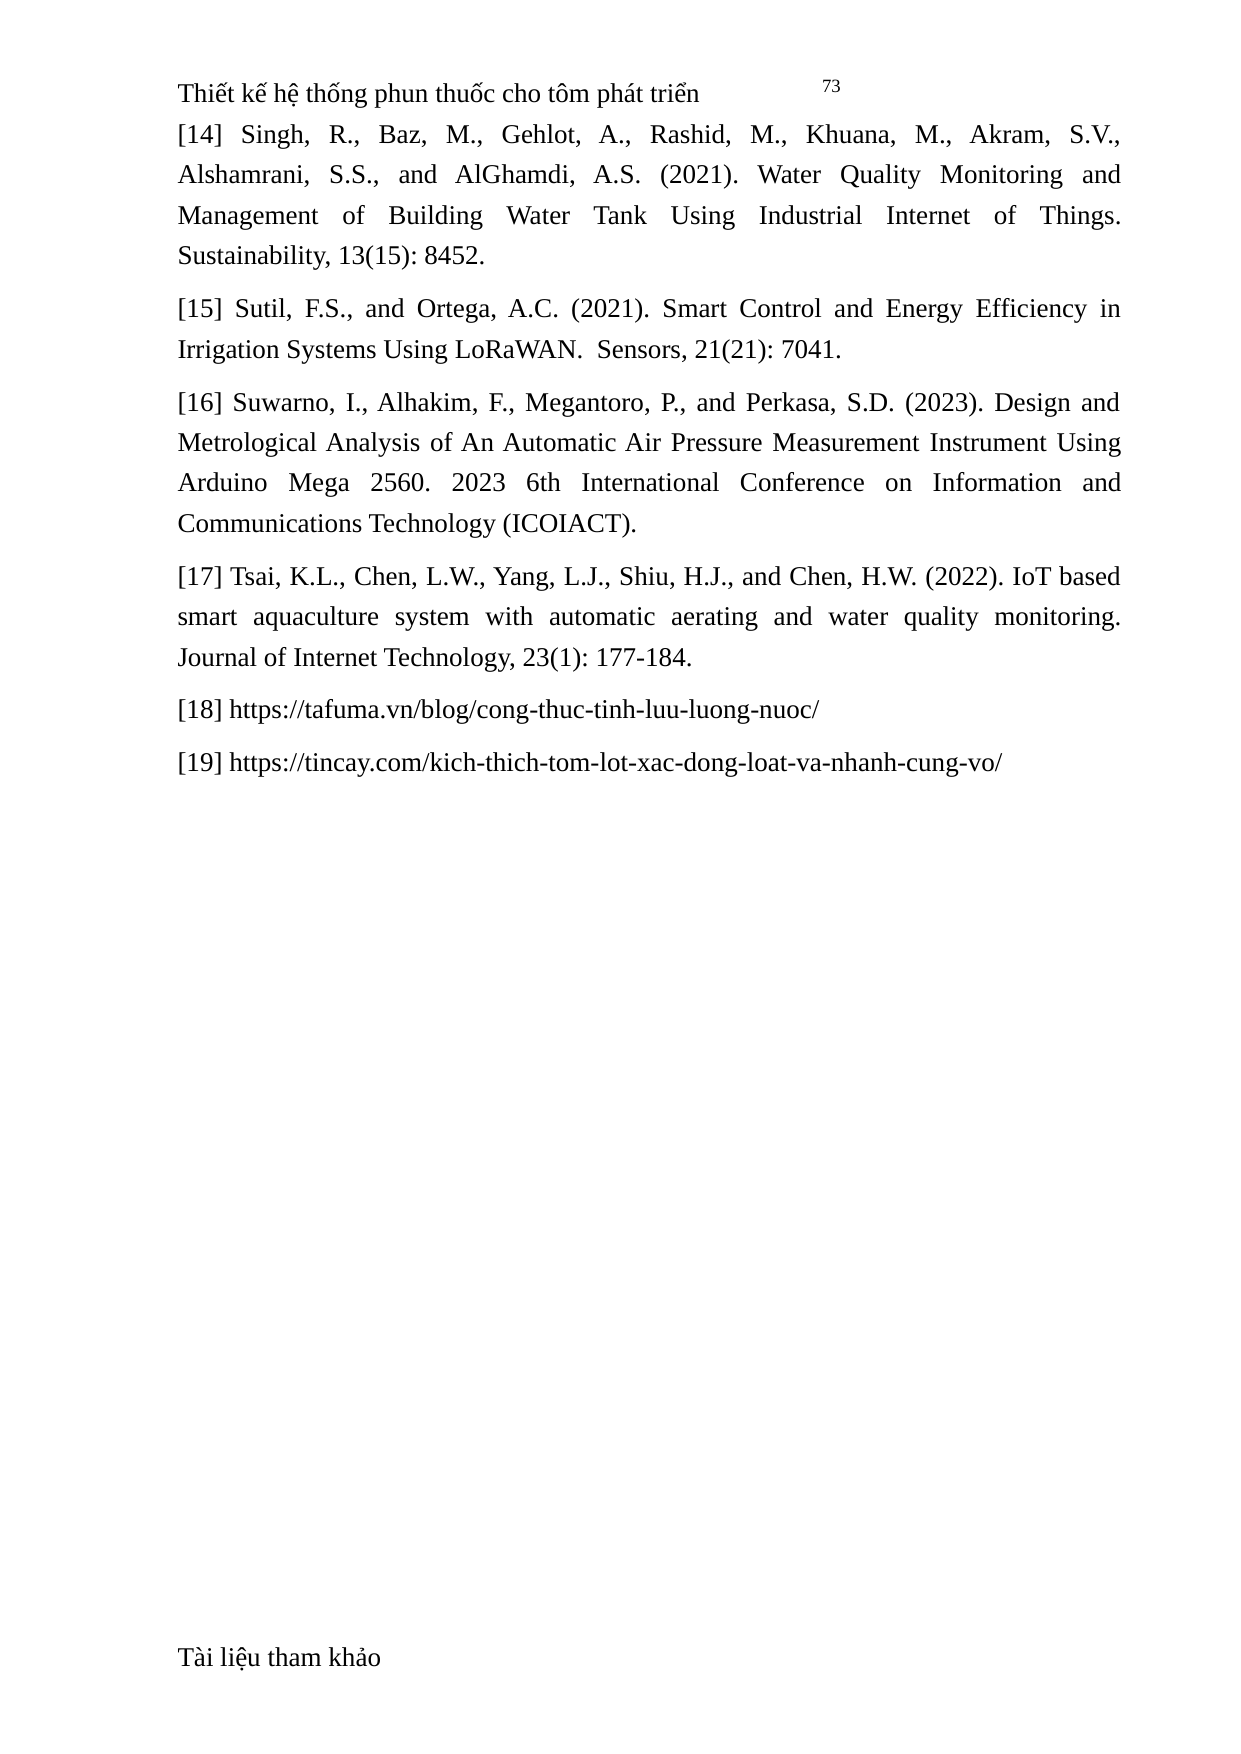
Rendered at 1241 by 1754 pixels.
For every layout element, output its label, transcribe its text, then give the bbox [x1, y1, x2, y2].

text [18] https://tafuma.vn/blog/cong-thuc-tinh-luu-luong-nuoc/ [177, 693, 1122, 725]
text [16] Suwarno, I., Alhakim, F., Megantoro, P., and Perkasa, S.D. (2023). Design and Metrological Analysis of An Automatic Air Pressure Measurement Instrument Using Arduino Mega 2560. 2023 6th International Conference on Information and Communications Technology (ICOIACT). [177, 386, 1122, 538]
text [17] Tsai, K.L., Chen, L.W., Yang, L.J., Shiu, H.J., and Chen, H.W. (2022). IoT based smart aquaculture system with automatic aerating and water quality monitoring. Journal of Internet Technology, 23(1): 177-184. [177, 560, 1122, 672]
text [14] Singh, R., Baz, M., Gehlot, A., Rashid, M., Khuana, M., Akram, S.V., Alshamrani, S.S., and AlGhamdi, A.S. (2021). Water Quality Monitoring and Management of Building Water Tank Using Industrial Internet of Things. Sustainability, 13(15): 8452. [177, 118, 1122, 271]
text [15] Sutil, F.S., and Ortega, A.C. (2021). Smart Control and Energy Efficiency in Irrigation Systems Using LoRaWAN. Sensors, 21(21): 7041. [177, 292, 1122, 364]
list [19] https://tincay.com/kich-thich-tom-lot-xac-dong-loat-va-nhanh-cung-vo/ [177, 746, 1122, 778]
